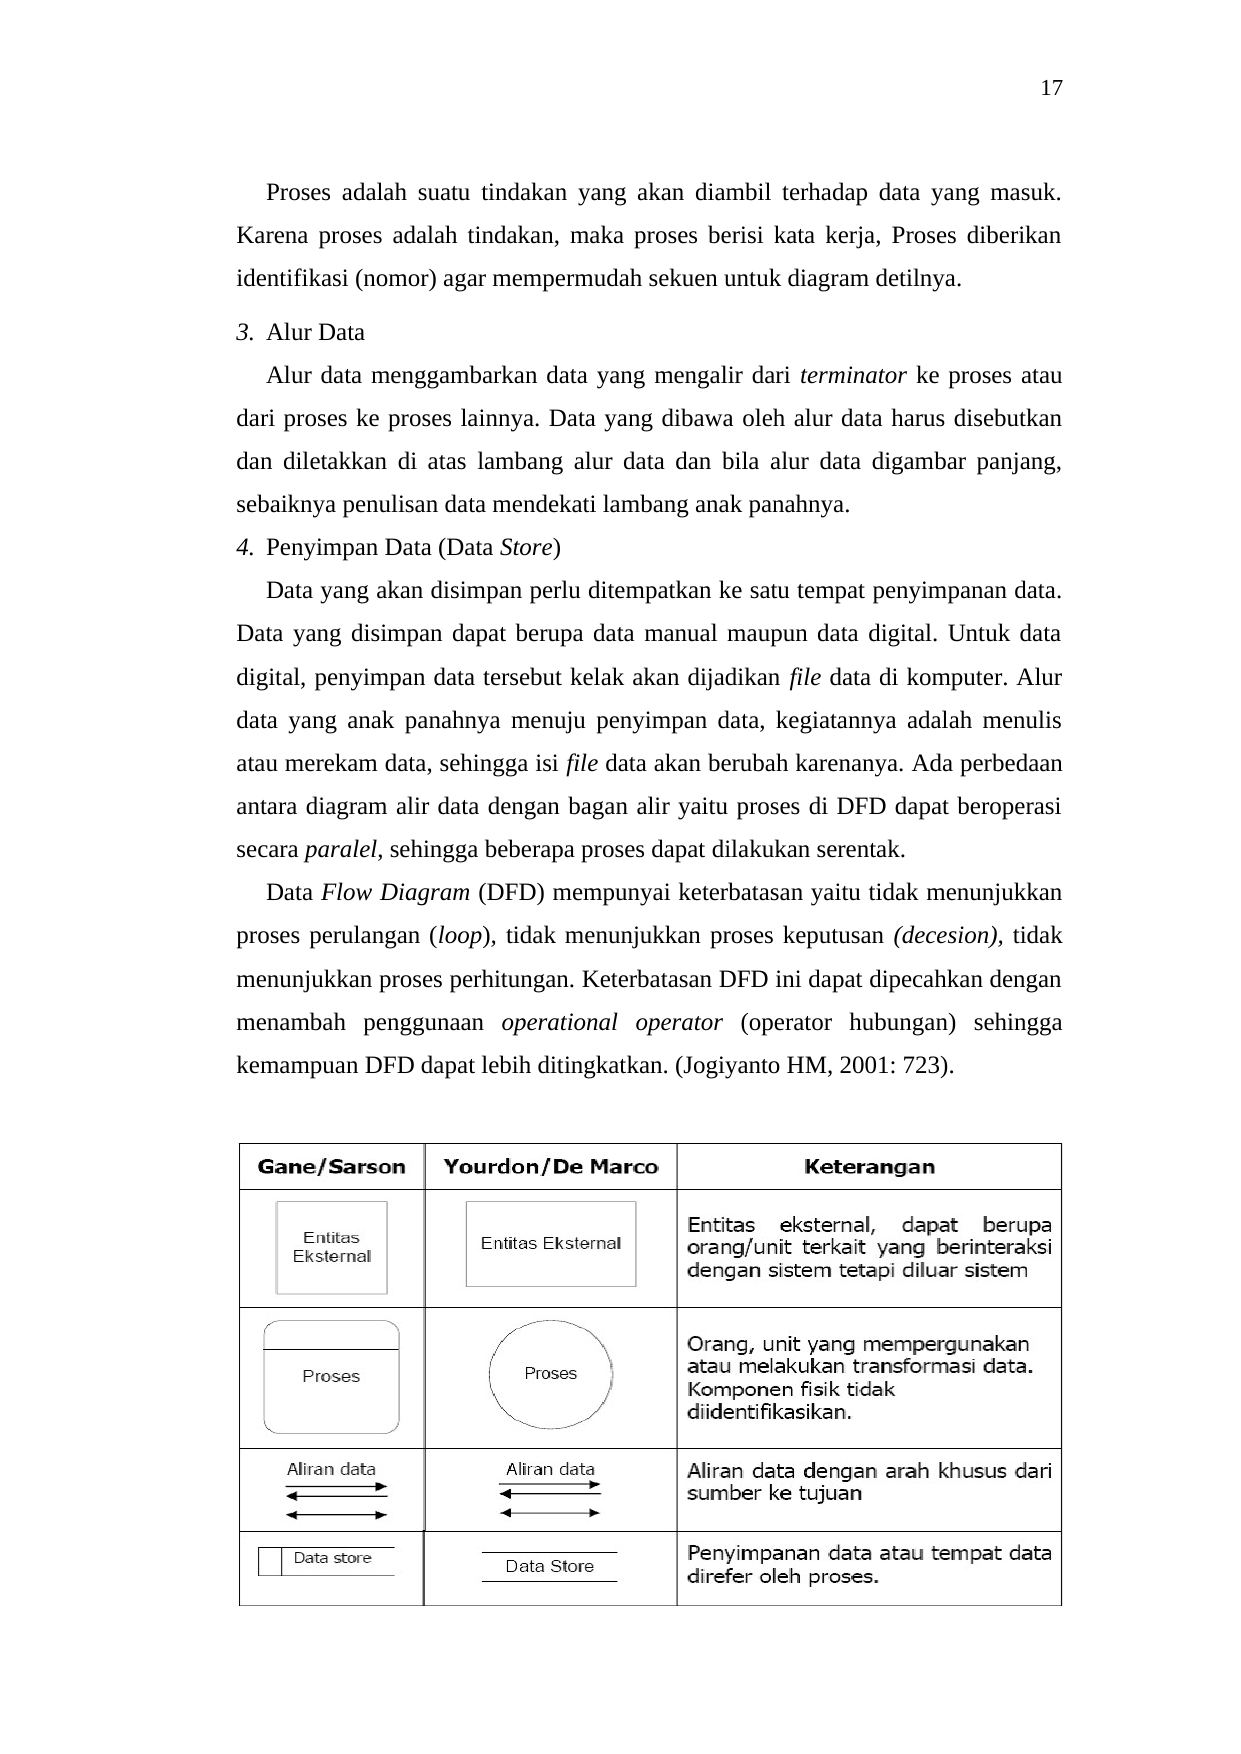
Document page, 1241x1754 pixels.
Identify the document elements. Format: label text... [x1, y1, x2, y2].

text Data yang akan disimpan perlu ditempatkan ke satu tempat penyimpanan data. Data yang disimpan dapat berupa data manual maupun data digital. Untuk data digital, penyimpan data tersebut kelak akan dijadikan file data di komputer. Alur data yang anak panahnya menuju penyimpan data, kegiatannya adalah menulis atau merekam data, sehingga isi file data akan berubah karenanya. Ada perbedaan antara diagram alir data dengan bagan alir yaitu proses di DFD dapat beroperasi secara paralel, sehingga beberapa proses dapat dilakukan serentak. [236, 575, 1063, 863]
list Alur Data [236, 317, 1063, 346]
text Alur data menggambarkan data yang mengalir dari terminator ke proses atau dari proses ke proses lainnya. Data yang dibawa oleh alur data harus disebutkan dan diletakkan di atas lambang alur data dan bila alur data digambar panjang, sebaiknya penulisan data mendekati lambang anak panahnya. [236, 360, 1063, 518]
list Penyimpan Data (Data Store) [236, 532, 1063, 561]
text Data Flow Diagram (DFD) mempunyai keterbatasan yaitu tidak menunjukkan proses perulangan (loop), tidak menunjukkan proses keputusan (decesion), tidak menunjukkan proses perhitungan. Keterbatasan DFD ini dapat dipecahkan dengan menambah penggunaan operational operator (operator hubungan) sehingga kemampuan DFD dapat lebih ditingkatkan. (Jogiyanto HM, 2001: 723). [236, 877, 1063, 1079]
picture [238, 1143, 1063, 1606]
text Proses adalah suatu tindakan yang akan diambil terhadap data yang masuk. Karena proses adalah tindakan, maka proses berisi kata kerja, Proses diberikan identifikasi (nomor) agar mempermudah sekuen untuk diagram detilnya. [236, 177, 1063, 292]
